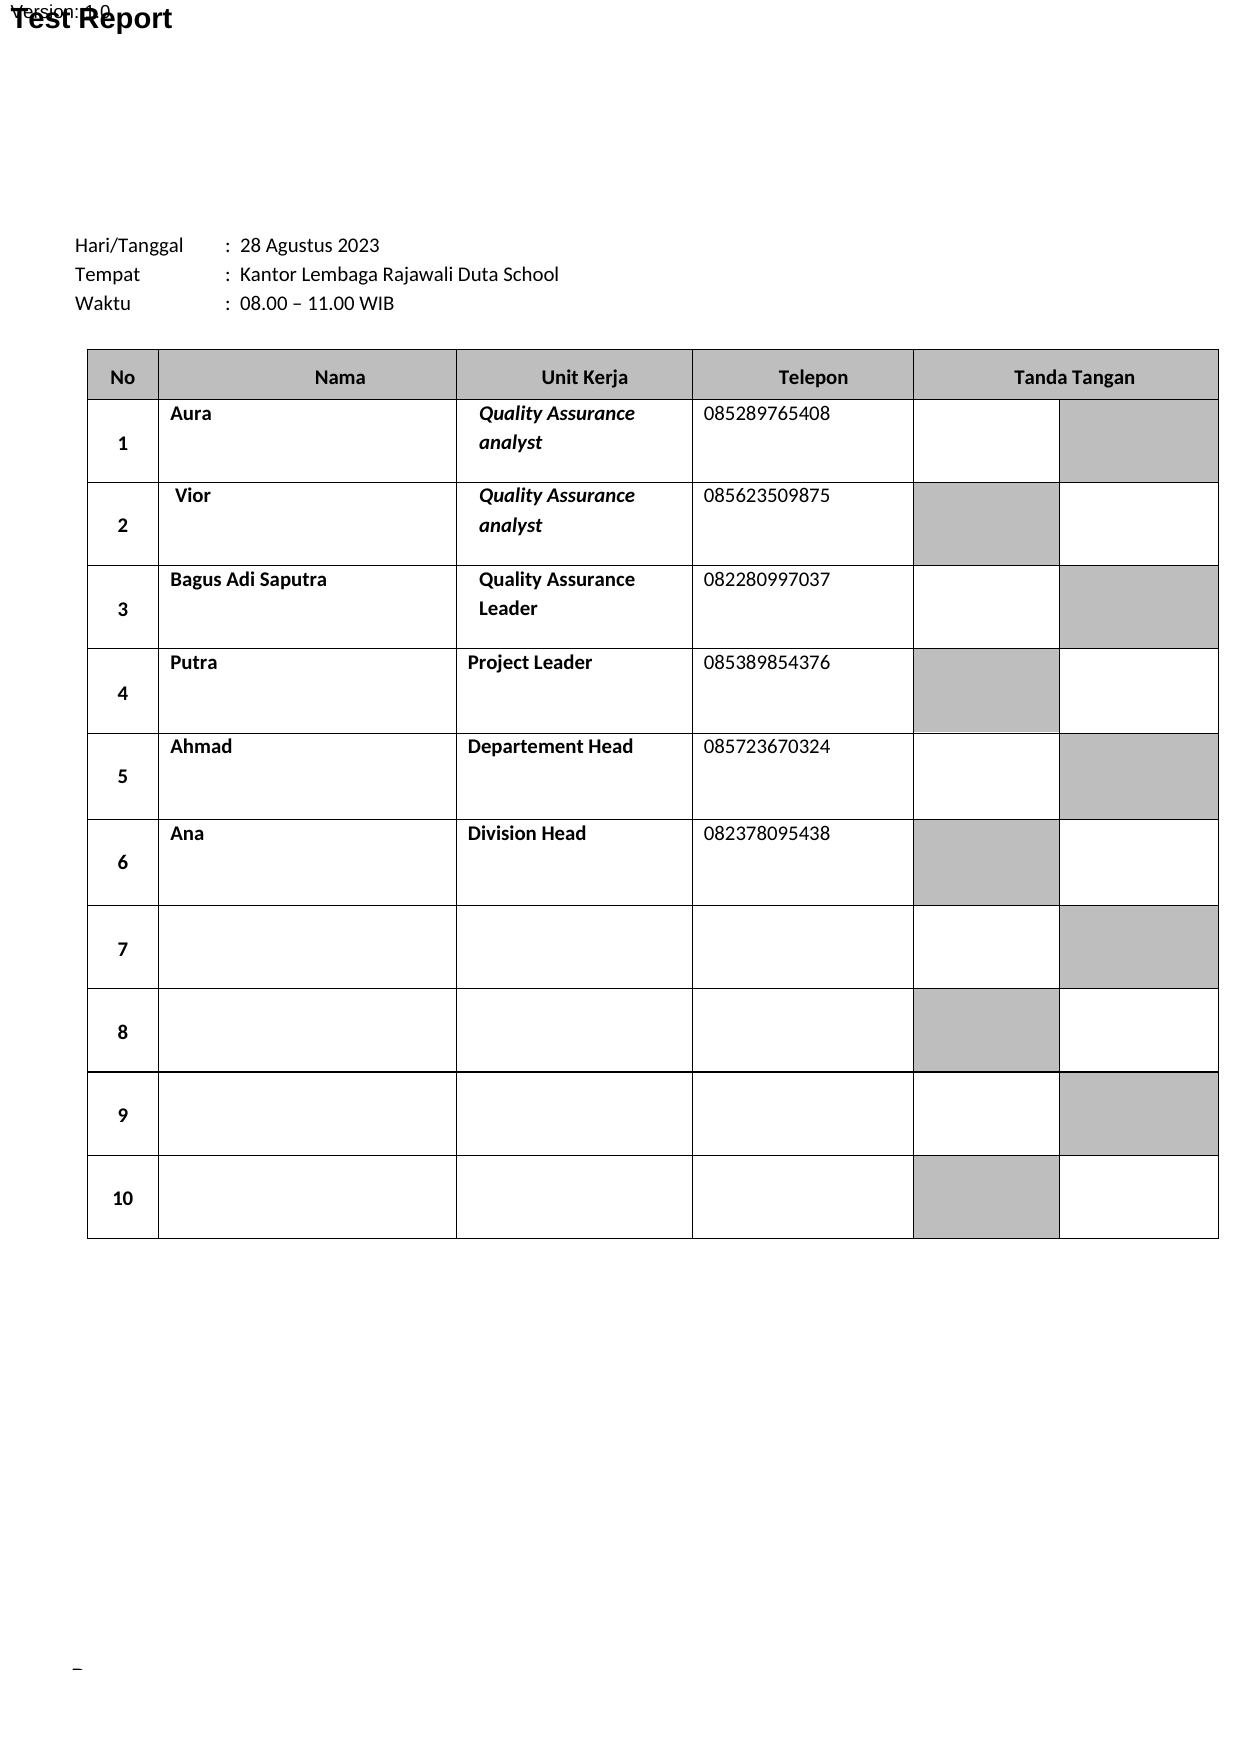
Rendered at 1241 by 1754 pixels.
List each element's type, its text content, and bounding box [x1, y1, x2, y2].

table_cell [914, 400, 1059, 482]
table_cell [1060, 649, 1218, 732]
table_cell 10 [88, 1156, 158, 1238]
table_cell 9 [88, 1073, 158, 1155]
table_cell Bagus Adi Saputra [159, 566, 456, 648]
table_header No [88, 350, 158, 399]
table_cell [914, 989, 1059, 1071]
table_cell 3 [88, 566, 158, 648]
table_cell [914, 1156, 1059, 1238]
table_cell Quality Assurance analyst [457, 400, 692, 482]
table_cell [914, 906, 1059, 988]
table_cell 6 [88, 820, 158, 905]
table_cell [1060, 734, 1218, 819]
table_header Tanda Tangan [914, 350, 1218, 399]
table_cell Division Head [457, 820, 692, 905]
table_cell [159, 989, 456, 1071]
table_cell 085289765408 [693, 400, 913, 482]
table_cell Departement Head [457, 734, 692, 819]
table_cell [1060, 1156, 1218, 1238]
text Waktu : 08.00 – 11.00 WIB [75, 290, 1232, 316]
table_cell [1060, 989, 1218, 1071]
table_cell 5 [88, 734, 158, 819]
table_cell [457, 1156, 692, 1238]
table_cell 1 [88, 400, 158, 482]
table_cell 085623509875 [693, 483, 913, 565]
table_cell Ana [159, 820, 456, 905]
table_cell 082280997037 [693, 566, 913, 648]
table_cell [159, 1156, 456, 1238]
table_cell [914, 483, 1059, 565]
table_cell [693, 1073, 913, 1155]
table_cell 085723670324 [693, 734, 913, 819]
table_header Telepon [693, 350, 913, 399]
table_cell 4 [88, 649, 158, 732]
table_cell [693, 989, 913, 1071]
table_cell [914, 734, 1059, 819]
table_cell Project Leader [457, 649, 692, 732]
table_cell [457, 1073, 692, 1155]
table_cell 082378095438 [693, 820, 913, 905]
table_cell [1060, 566, 1218, 648]
table_cell [914, 649, 1059, 732]
table_cell [1060, 906, 1218, 988]
table_cell [159, 906, 456, 988]
table_cell 085389854376 [693, 649, 913, 732]
table_cell [457, 906, 692, 988]
table_cell 2 [88, 483, 158, 565]
table_header Unit Kerja [457, 350, 692, 399]
table_cell [1060, 483, 1218, 565]
table_cell [159, 1073, 456, 1155]
table_cell 7 [88, 906, 158, 988]
table_cell Putra [159, 649, 456, 732]
table_cell Quality Assurance Leader [457, 566, 692, 648]
table_cell Ahmad [159, 734, 456, 819]
table_cell [693, 1156, 913, 1238]
table_cell 8 [88, 989, 158, 1071]
table_cell [914, 1073, 1059, 1155]
table_cell [914, 566, 1059, 648]
text Tempat : Kantor Lembaga Rajawali Duta School [75, 261, 624, 287]
text Hari/Tanggal : 28 Agustus 2023 [75, 232, 580, 257]
table_cell [1060, 820, 1218, 905]
table_cell Aura [159, 400, 456, 482]
table_cell Vior [159, 483, 456, 565]
table_cell [693, 906, 913, 988]
table_cell [1060, 400, 1218, 482]
table_cell [1060, 1073, 1218, 1155]
table_cell Quality Assurance analyst [457, 483, 692, 565]
table_header Nama [159, 350, 456, 399]
table_cell [914, 820, 1059, 905]
table_cell [457, 989, 692, 1071]
